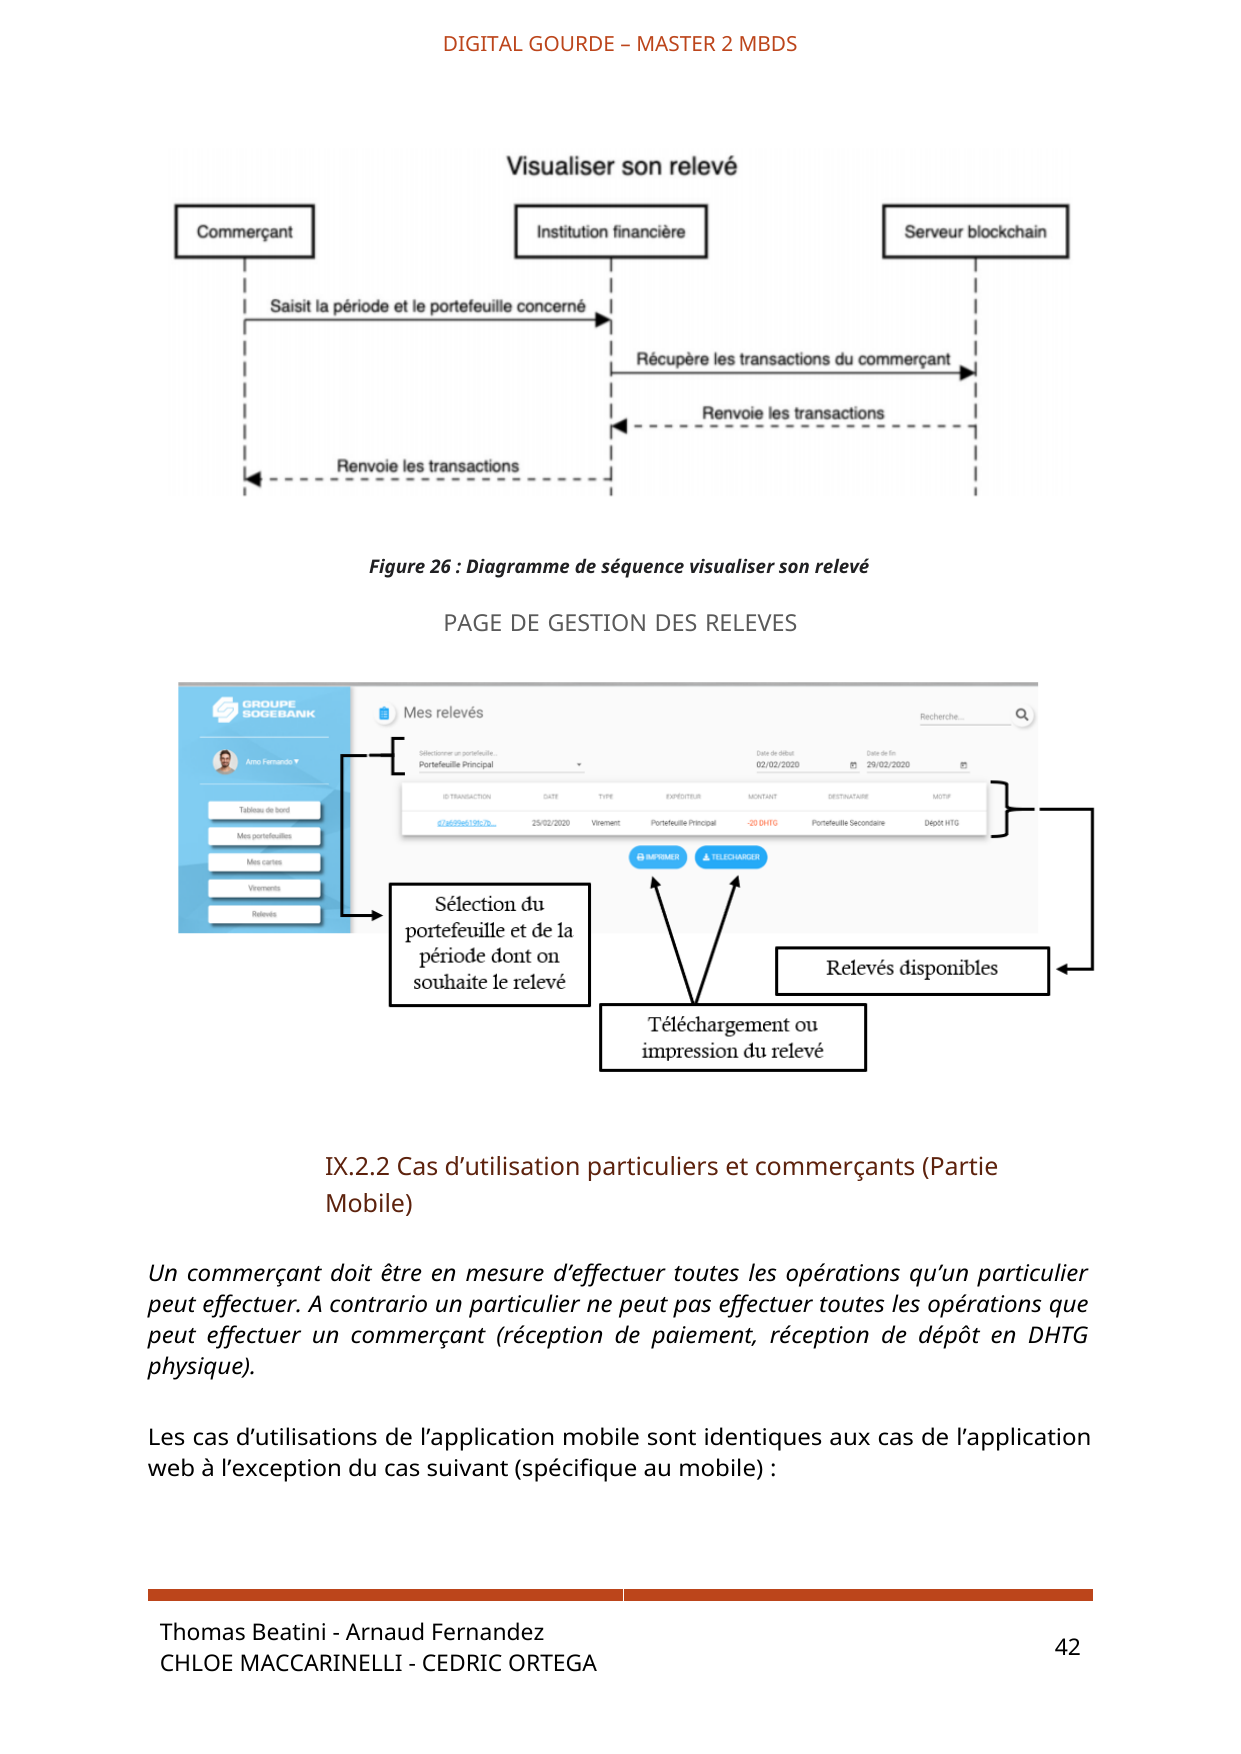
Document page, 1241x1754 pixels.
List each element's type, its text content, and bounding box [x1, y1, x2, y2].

text page de gestion des releves [245, 600, 995, 639]
picture [147, 147, 1093, 535]
text Les cas d’utilisations de l’application mobile sont identiques aux cas de l’application web à l’exception du cas suivant (spécifique au mobile) : [148, 1421, 1093, 1483]
picture [147, 662, 1114, 1080]
text Figure 26 : Diagramme de séquence visualiser son relevé [148, 553, 1093, 579]
text Un commerçant doit être en mesure d’effectuer toutes les opérations qu’un particulier peut effectuer. A contrario un particulier ne peut pas effectuer toutes les opérations que peut effectuer un commerçant (réception de paiement, réception de dépôt en DHTG physique). [148, 1256, 1093, 1381]
subtitle IX.2.2 Cas d’utilisation particuliers et commerçants (Partie Mobile) [325, 1149, 1093, 1220]
